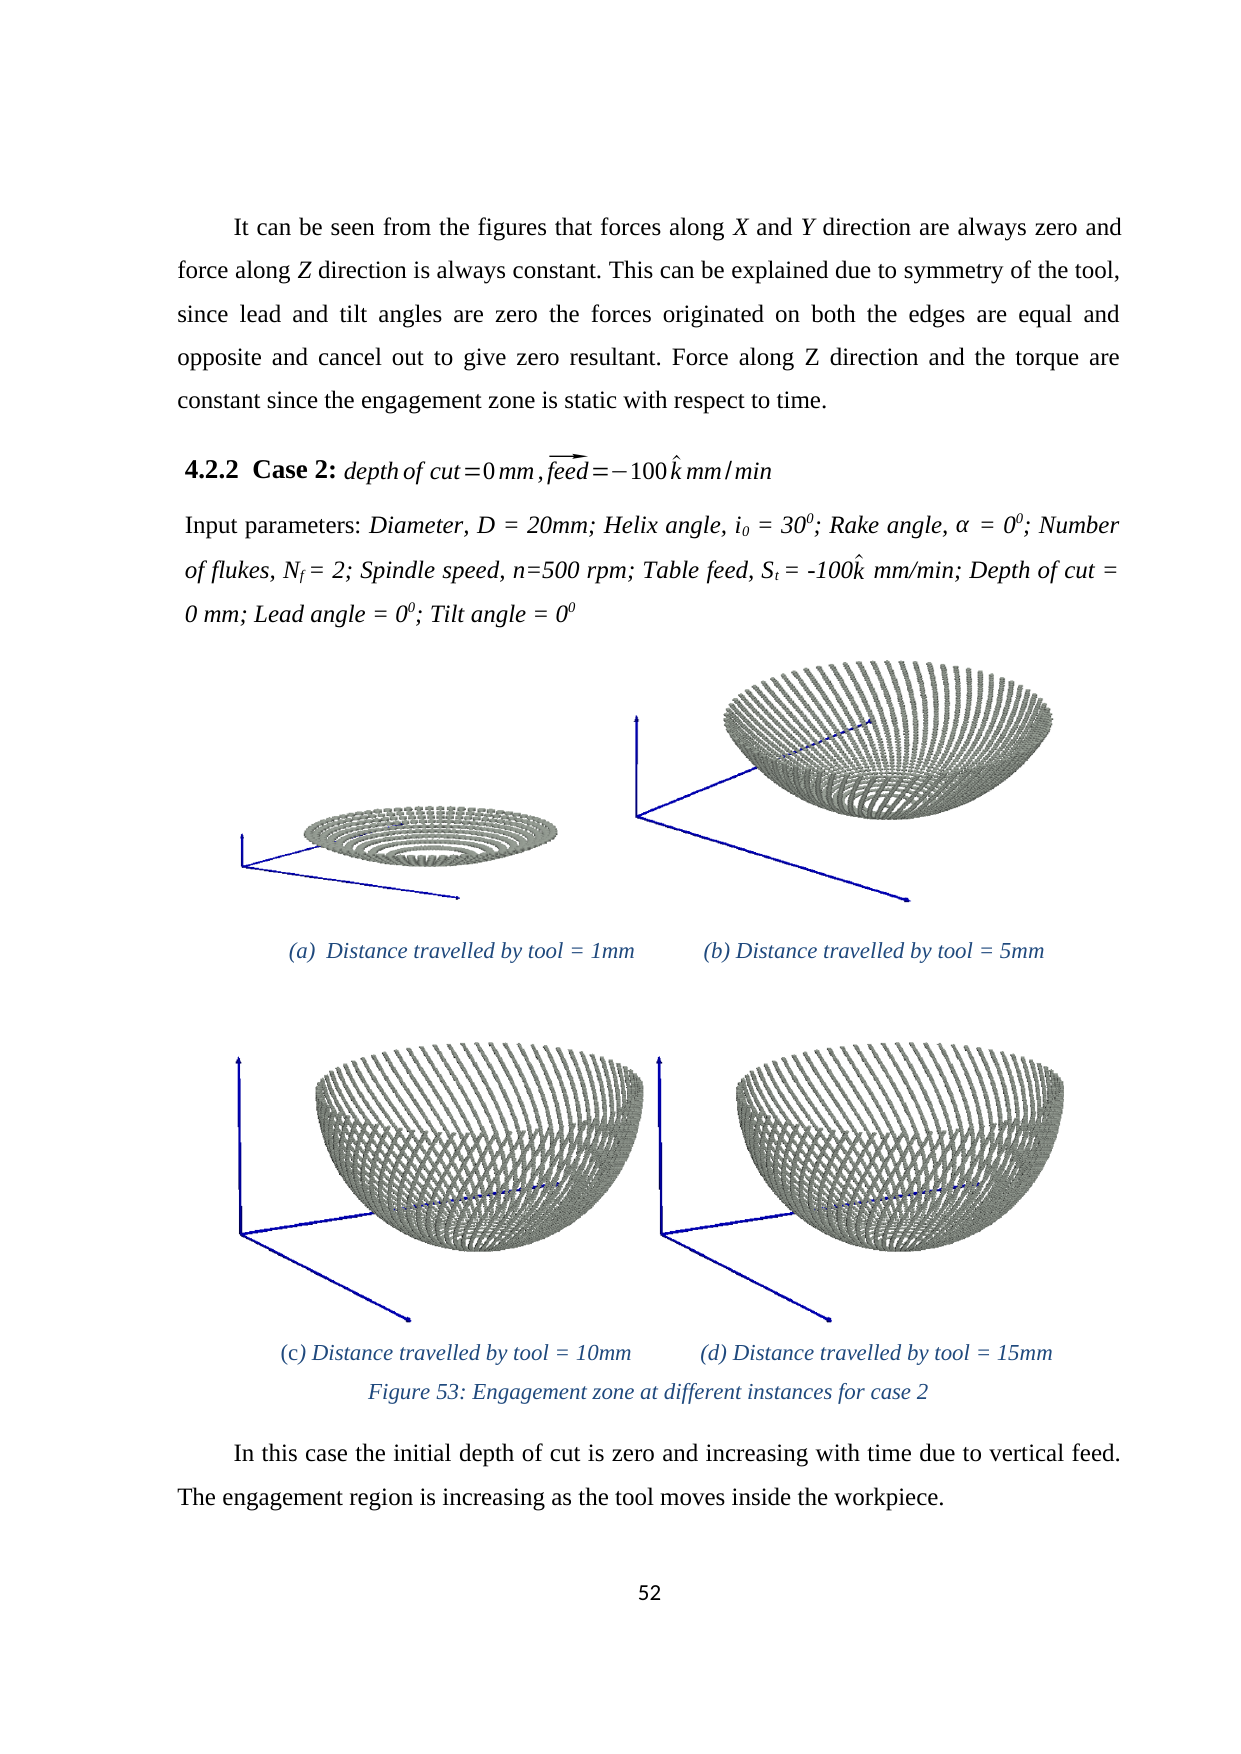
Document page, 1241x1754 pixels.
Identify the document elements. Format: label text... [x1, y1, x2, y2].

text It can be seen from the figures that forces along X and Y direction are always zero and force along Z direction is always constant. This can be explained due to symmetry of the tool, since lead and tilt angles are zero the forces originated on both the edges are equal and opposite and cancel out to give zero resultant. Force along Z direction and the torque are constant since the engagement zone is static with respect to time. [177, 212, 1122, 414]
text Input parameters: Diameter, D = 20mm; Helix angle, i0 = 300; Rake angle, = 00; Number of flukes, Nf = 2; Spindle speed, n=500 rpm; Table feed, St = -100 mm/min; Depth of cut = 0 mm; Lead angle = 00; Tilt angle = 00 [184, 510, 1122, 628]
text In this case the initial depth of cut is zero and increasing with time due to vertical feed. The engagement region is increasing as the tool moves inside the workpiece. [177, 1438, 1122, 1510]
picture [236, 642, 1063, 903]
picture [231, 1041, 1068, 1325]
title Distance travelled by tool = 1mm (b) Distance travelled by tool = 5mm [214, 938, 1122, 964]
subtitle Case 2: [184, 453, 1122, 485]
title (c) Distance travelled by tool = 10mm (d) Distance travelled by tool = 15mm [214, 1339, 1122, 1365]
